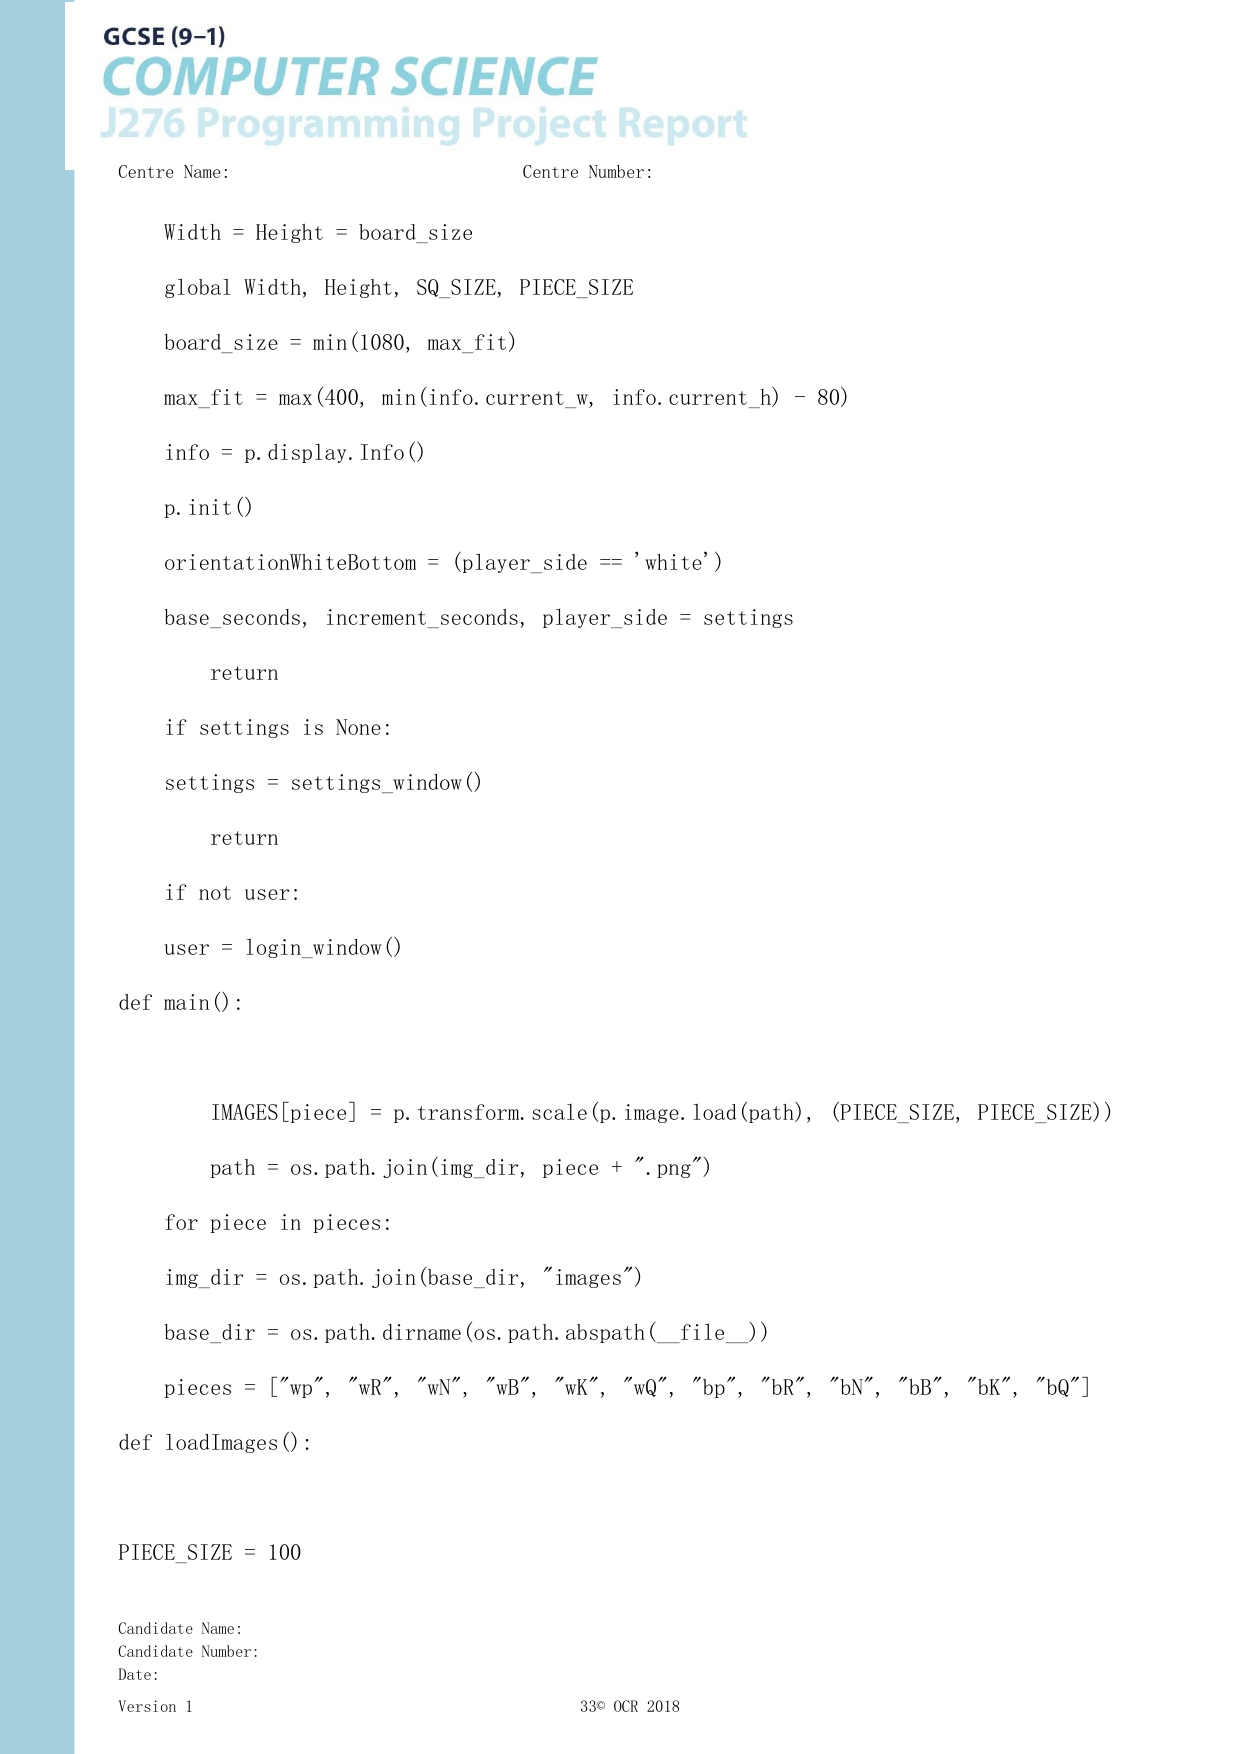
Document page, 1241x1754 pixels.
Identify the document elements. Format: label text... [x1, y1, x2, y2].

text global Width, Height, SQ_SIZE, PIECE_SIZE [118, 272, 1152, 298]
text for piece in pieces: [118, 1207, 1152, 1233]
text def main(): [118, 987, 1152, 1013]
text img_dir = os.path.join(base_dir, "images") [118, 1262, 1152, 1288]
picture [65, 2, 1240, 170]
text Width = Height = board_size [118, 217, 1152, 243]
text base_dir = os.path.dirname(os.path.abspath(__file__)) [118, 1317, 1152, 1343]
text if settings is None: [118, 712, 1152, 738]
text orientationWhiteBottom = (player_side == 'white') [118, 547, 1152, 573]
text max_fit = max(400, min(info.current_w, info.current_h) - 80) [118, 382, 1152, 408]
text p.init() [118, 492, 1152, 518]
text path = os.path.join(img_dir, piece + ".png") [118, 1152, 1152, 1178]
text PIECE_SIZE = 100 [118, 1537, 1152, 1563]
text board_size = min(1080, max_fit) [118, 327, 1152, 353]
text return [118, 822, 1152, 848]
text return [118, 657, 1152, 683]
text settings = settings_window() [118, 767, 1152, 793]
text user = login_window() [118, 932, 1152, 958]
text IMAGES[piece] = p.transform.scale(p.image.load(path), (PIECE_SIZE, PIECE_SIZE)) [118, 1097, 1152, 1123]
text base_seconds, increment_seconds, player_side = settings [118, 602, 1152, 628]
text pieces = ["wp", "wR", "wN", "wB", "wK", "wQ", "bp", "bR", "bN", "bB", "bK", "bQ"] [118, 1372, 1152, 1398]
text def loadImages(): [118, 1427, 1152, 1453]
text info = p.display.Info() [118, 437, 1152, 463]
text if not user: [118, 877, 1152, 903]
